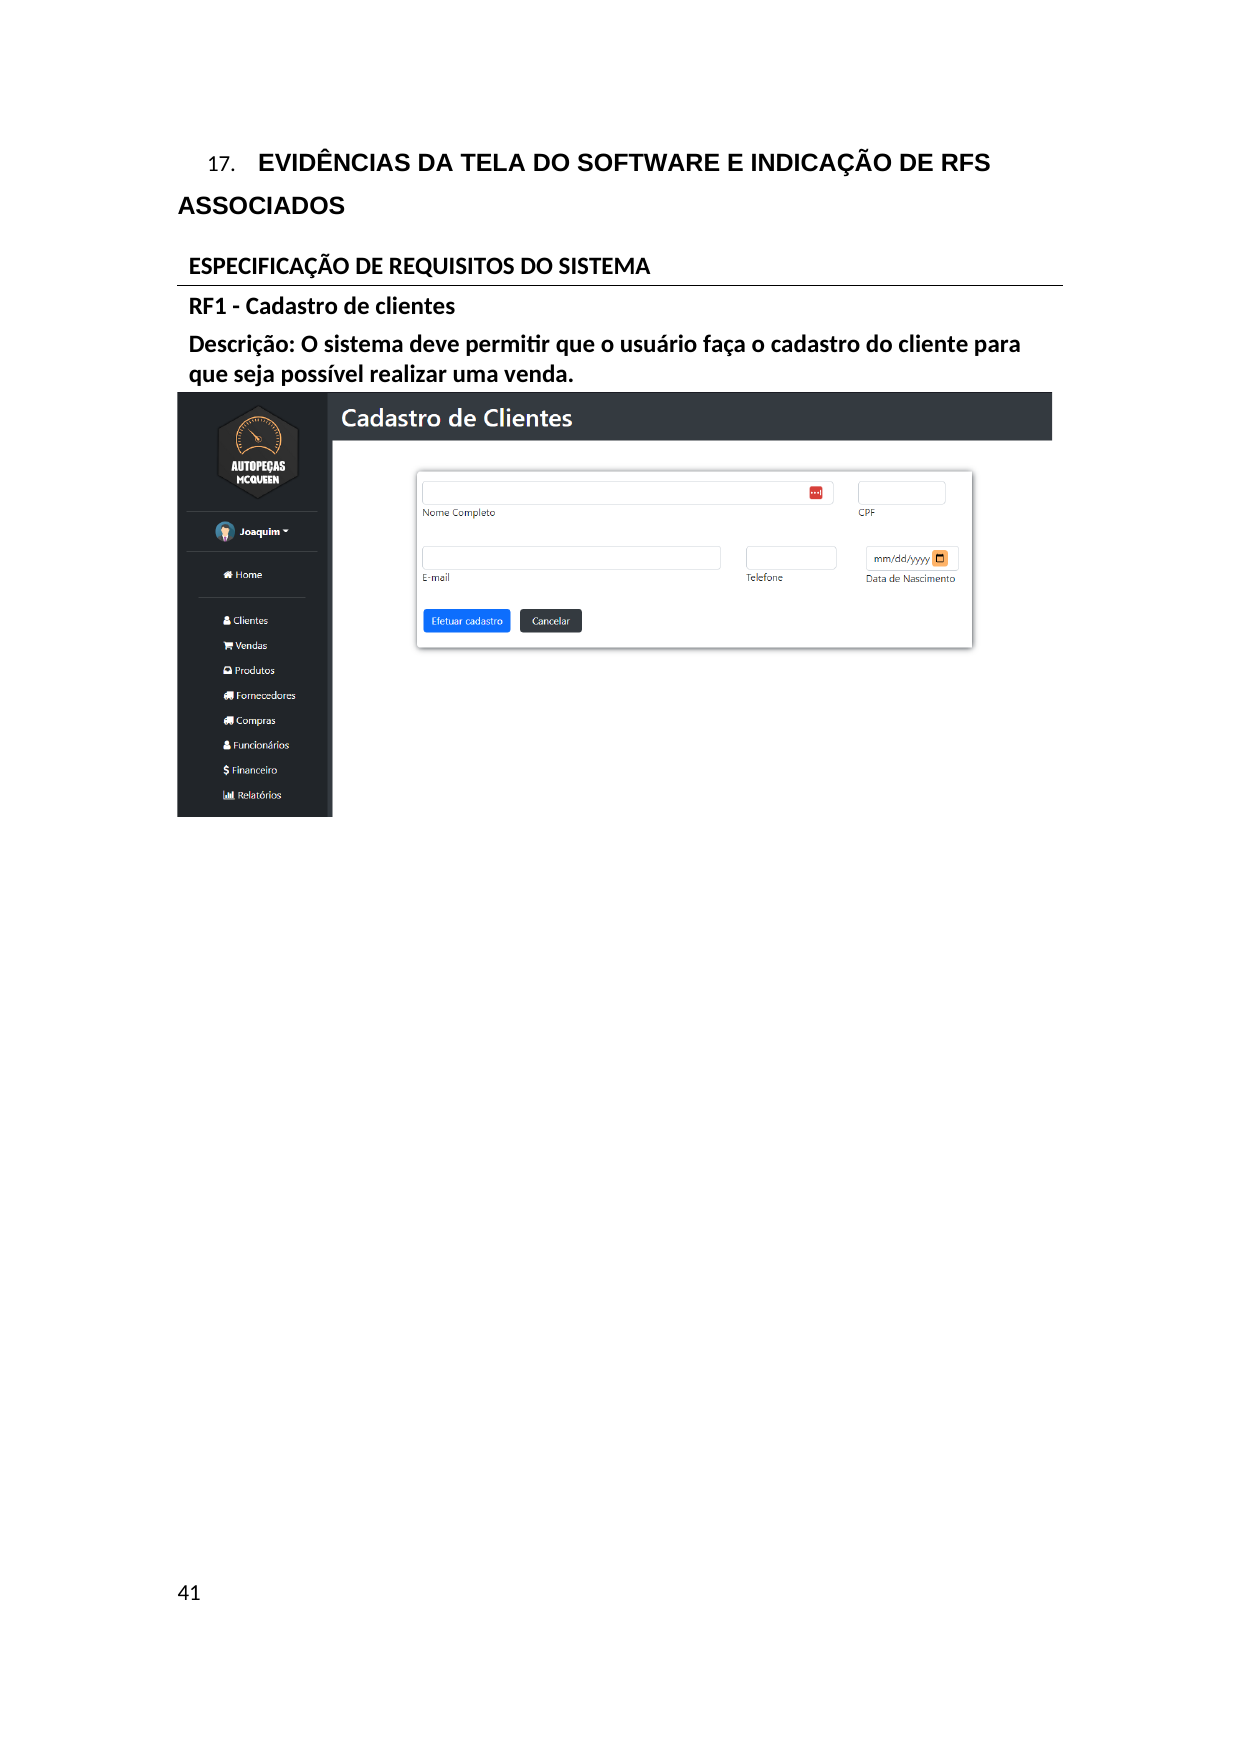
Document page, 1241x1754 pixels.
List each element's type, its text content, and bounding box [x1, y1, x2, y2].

table_header ESPECIFICAÇÃO DE REQUISITOS DO SISTEMA [177, 247, 1063, 285]
picture [177, 392, 1053, 817]
table_cell Descrição: O sistema deve permitir que o usuário faça o cadastro do cliente para que seja possível realizar uma venda. [177, 324, 1063, 393]
subtitle EVIDÊNCIAS DA TELA DO SOFTWARE E INDICAÇÃO DE RFS ASSOCIADOS [177, 148, 1063, 220]
table_cell RF1 - Cadastro de clientes [177, 286, 1063, 324]
